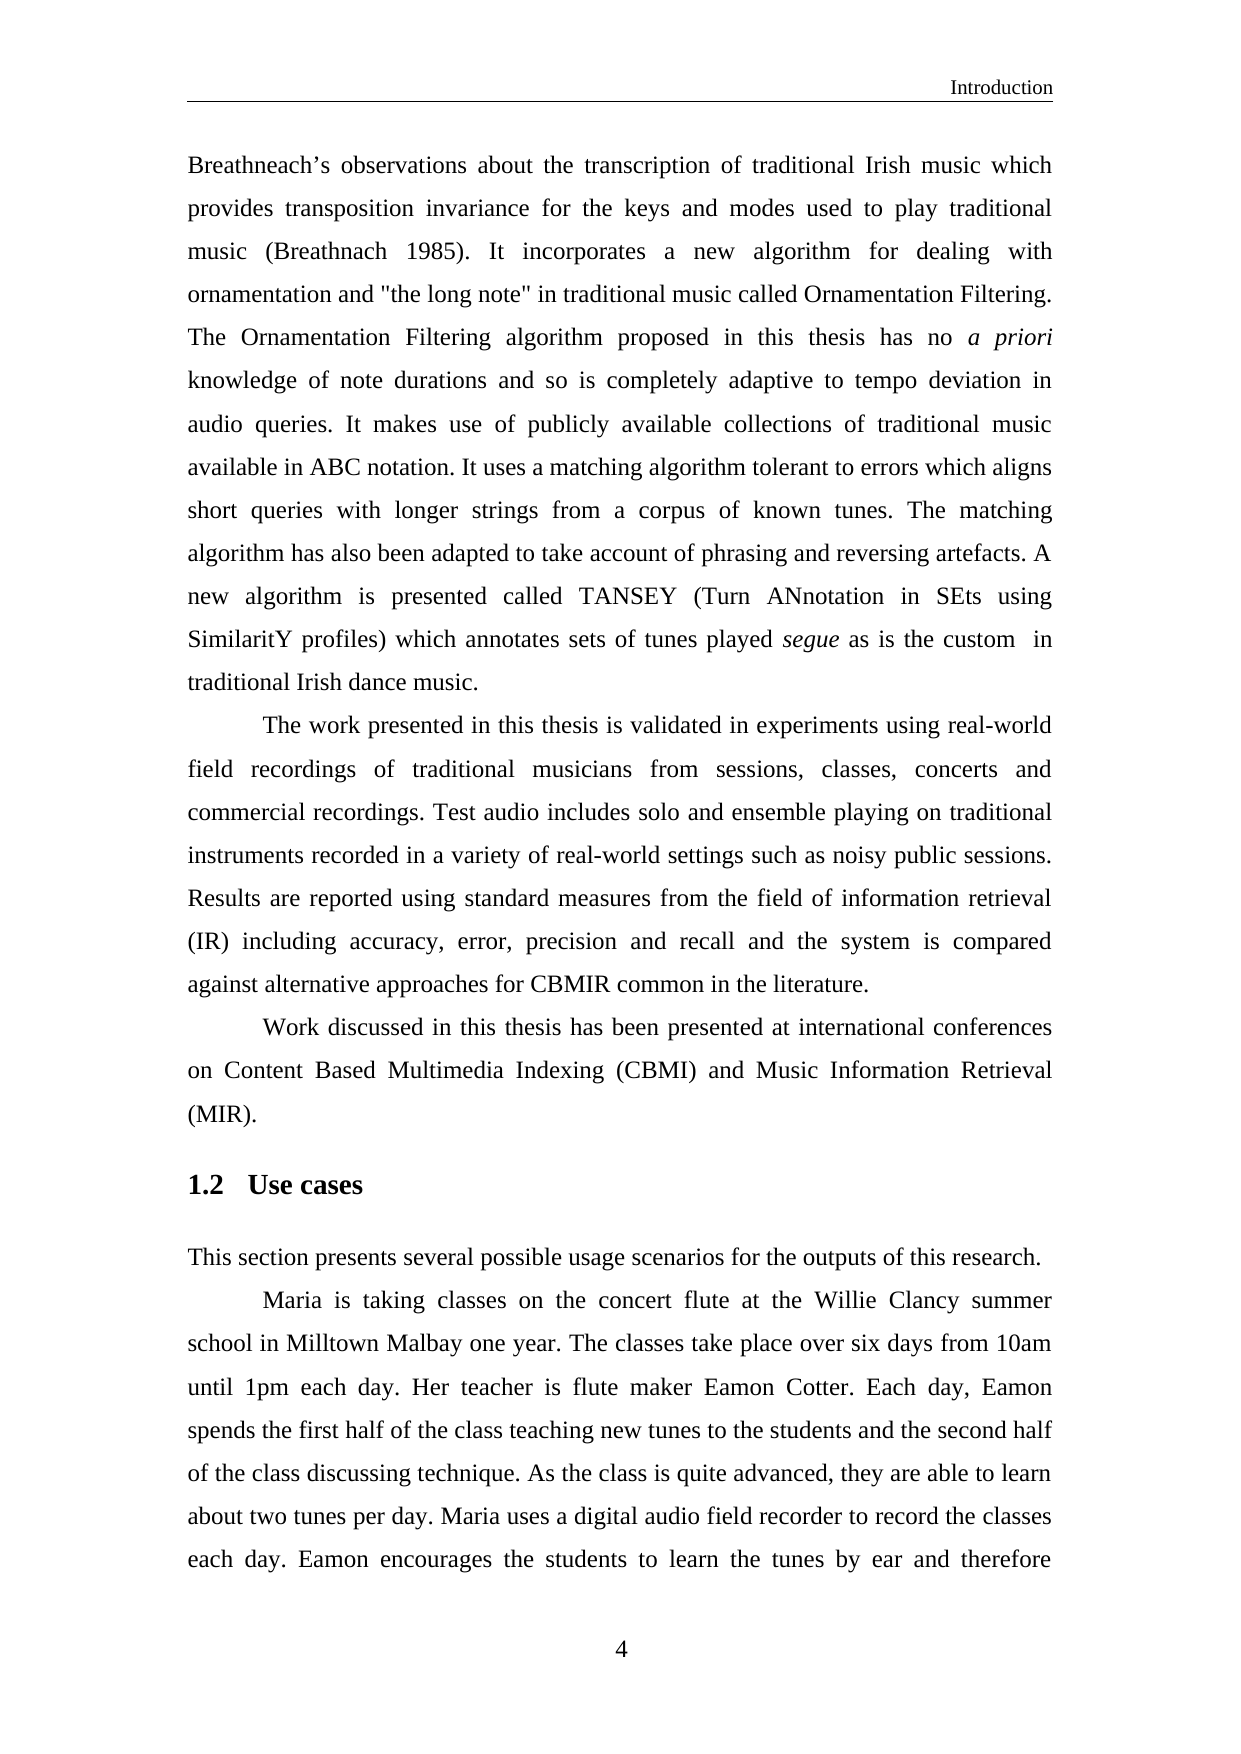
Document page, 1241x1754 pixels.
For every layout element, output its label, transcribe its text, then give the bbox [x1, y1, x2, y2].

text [187, 150, 1053, 696]
text The work presented in this thesis is validated in experiments using real-world field recordings of traditional musicians from sessions, classes, concerts and commercial recordings. Test audio includes solo and ensemble playing on traditional instruments recorded in a variety of real-world settings such as noisy public sessions. Results are reported using standard measures from the field of information retrieval (IR) including accuracy, error, precision and recall and the system is compared against alternative approaches for CBMIR common in the literature. [187, 711, 1053, 998]
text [187, 1285, 1053, 1573]
subtitle Use cases [187, 1167, 1053, 1200]
text Work discussed in this thesis has been presented at international conferences on Content Based Multimedia Indexing (CBMI) and Music Information Retrieval (MIR). [187, 1012, 1053, 1127]
text This section presents several possible usage scenarios for the outputs of this research. [187, 1242, 1053, 1271]
